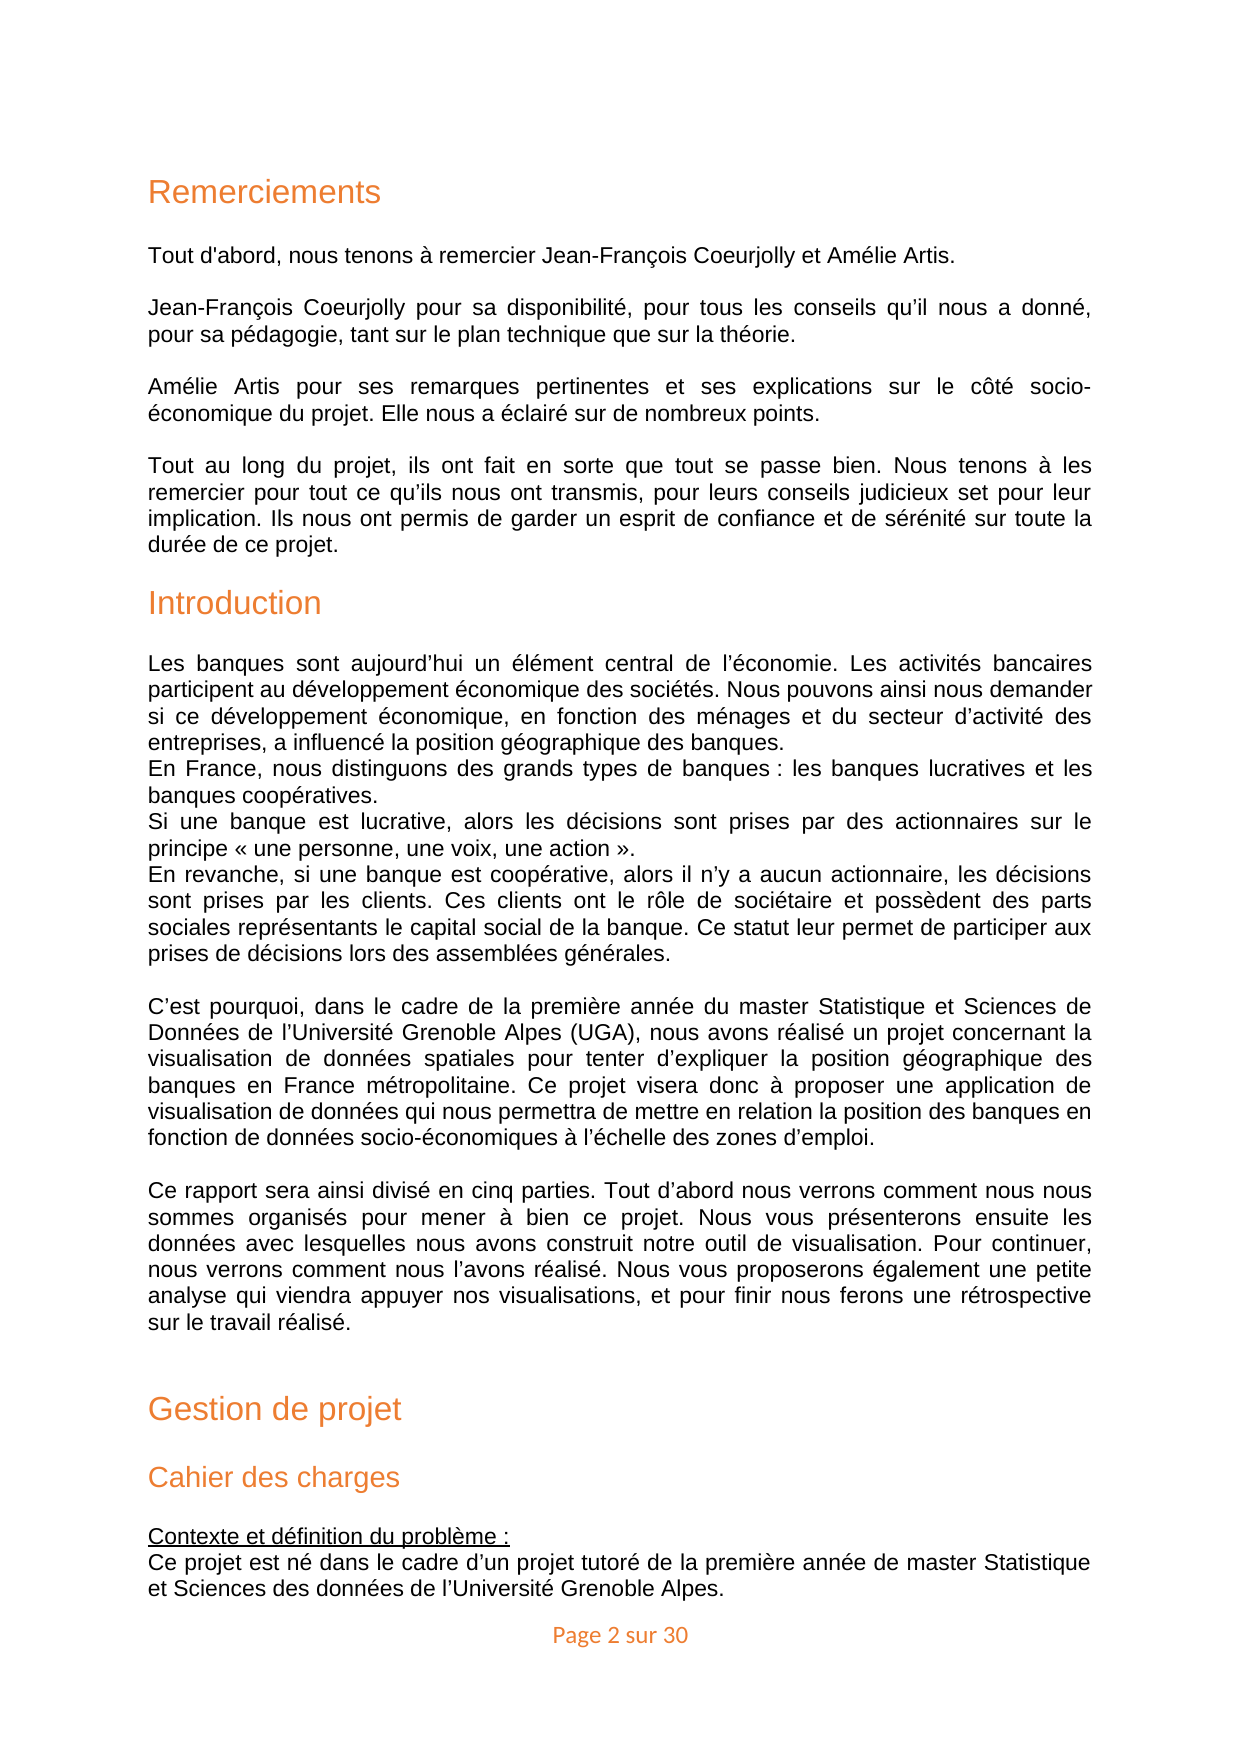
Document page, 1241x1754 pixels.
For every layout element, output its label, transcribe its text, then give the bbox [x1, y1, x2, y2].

text En France, nous distinguons des grands types de banques : les banques lucratives et les banques coopératives. [148, 755, 1093, 808]
subtitle Introduction [148, 583, 1093, 621]
text Tout au long du projet, ils ont fait en sorte que tout se passe bien. Nous tenons à les remercier pour tout ce qu’ils nous ont transmis, pour leurs conseils judicieux set pour leur implication. Ils nous ont permis de garder un esprit de confiance et de sérénité sur toute la durée de ce projet. [148, 452, 1093, 558]
text Tout d'abord, nous tenons à remercier Jean-François Coeurjolly et Amélie Artis. [148, 242, 1093, 268]
subtitle Cahier des charges [148, 1460, 1093, 1494]
text Ce projet est né dans le cadre d’un projet tutoré de la première année de master Statistique et Sciences des données de l’Université Grenoble Alpes. [148, 1549, 1093, 1602]
text Si une banque est lucrative, alors les décisions sont prises par des actionnaires sur le principe « une personne, une voix, une action ». [148, 808, 1093, 861]
text En revanche, si une banque est coopérative, alors il n’y a aucun actionnaire, les décisions sont prises par les clients. Ces clients ont le rôle de sociétaire et possèdent des parts sociales représentants le capital social de la banque. Ce statut leur permet de participer aux prises de décisions lors des assemblées générales. [148, 861, 1093, 966]
text Ce rapport sera ainsi divisé en cinq parties. Tout d’abord nous verrons comment nous nous sommes organisés pour mener à bien ce projet. Nous vous présenterons ensuite les données avec lesquelles nous avons construit notre outil de visualisation. Pour continuer, nous verrons comment nous l’avons réalisé. Nous vous proposerons également une petite analyse qui viendra appuyer nos visualisations, et pour finir nous ferons une rétrospective sur le travail réalisé. [148, 1177, 1093, 1335]
text Jean-François Coeurjolly pour sa disponibilité, pour tous les conseils qu’il nous a donné, pour sa pédagogie, tant sur le plan technique que sur la théorie. [148, 294, 1093, 347]
text Les banques sont aujourd’hui un élément central de l’économie. Les activités bancaires participent au développement économique des sociétés. Nous pouvons ainsi nous demander si ce développement économique, en fonction des ménages et du secteur d’activité des entreprises, a influencé la position géographique des banques. [148, 650, 1093, 755]
text Amélie Artis pour ses remarques pertinentes et ses explications sur le côté socio-économique du projet. Elle nous a éclairé sur de nombreux points. [148, 373, 1093, 426]
subtitle Remerciements [148, 173, 1093, 211]
subtitle Gestion de projet [148, 1389, 1093, 1427]
text C’est pourquoi, dans le cadre de la première année du master Statistique et Sciences de Données de l’Université Grenoble Alpes (UGA), nous avons réalisé un projet concernant la visualisation de données spatiales pour tenter d’expliquer la position géographique des banques en France métropolitaine. Ce projet visera donc à proposer une application de visualisation de données qui nous permettra de mettre en relation la position des banques en fonction de données socio-économiques à l’échelle des zones d’emploi. [148, 993, 1093, 1151]
text Contexte et définition du problème : [148, 1523, 1093, 1549]
